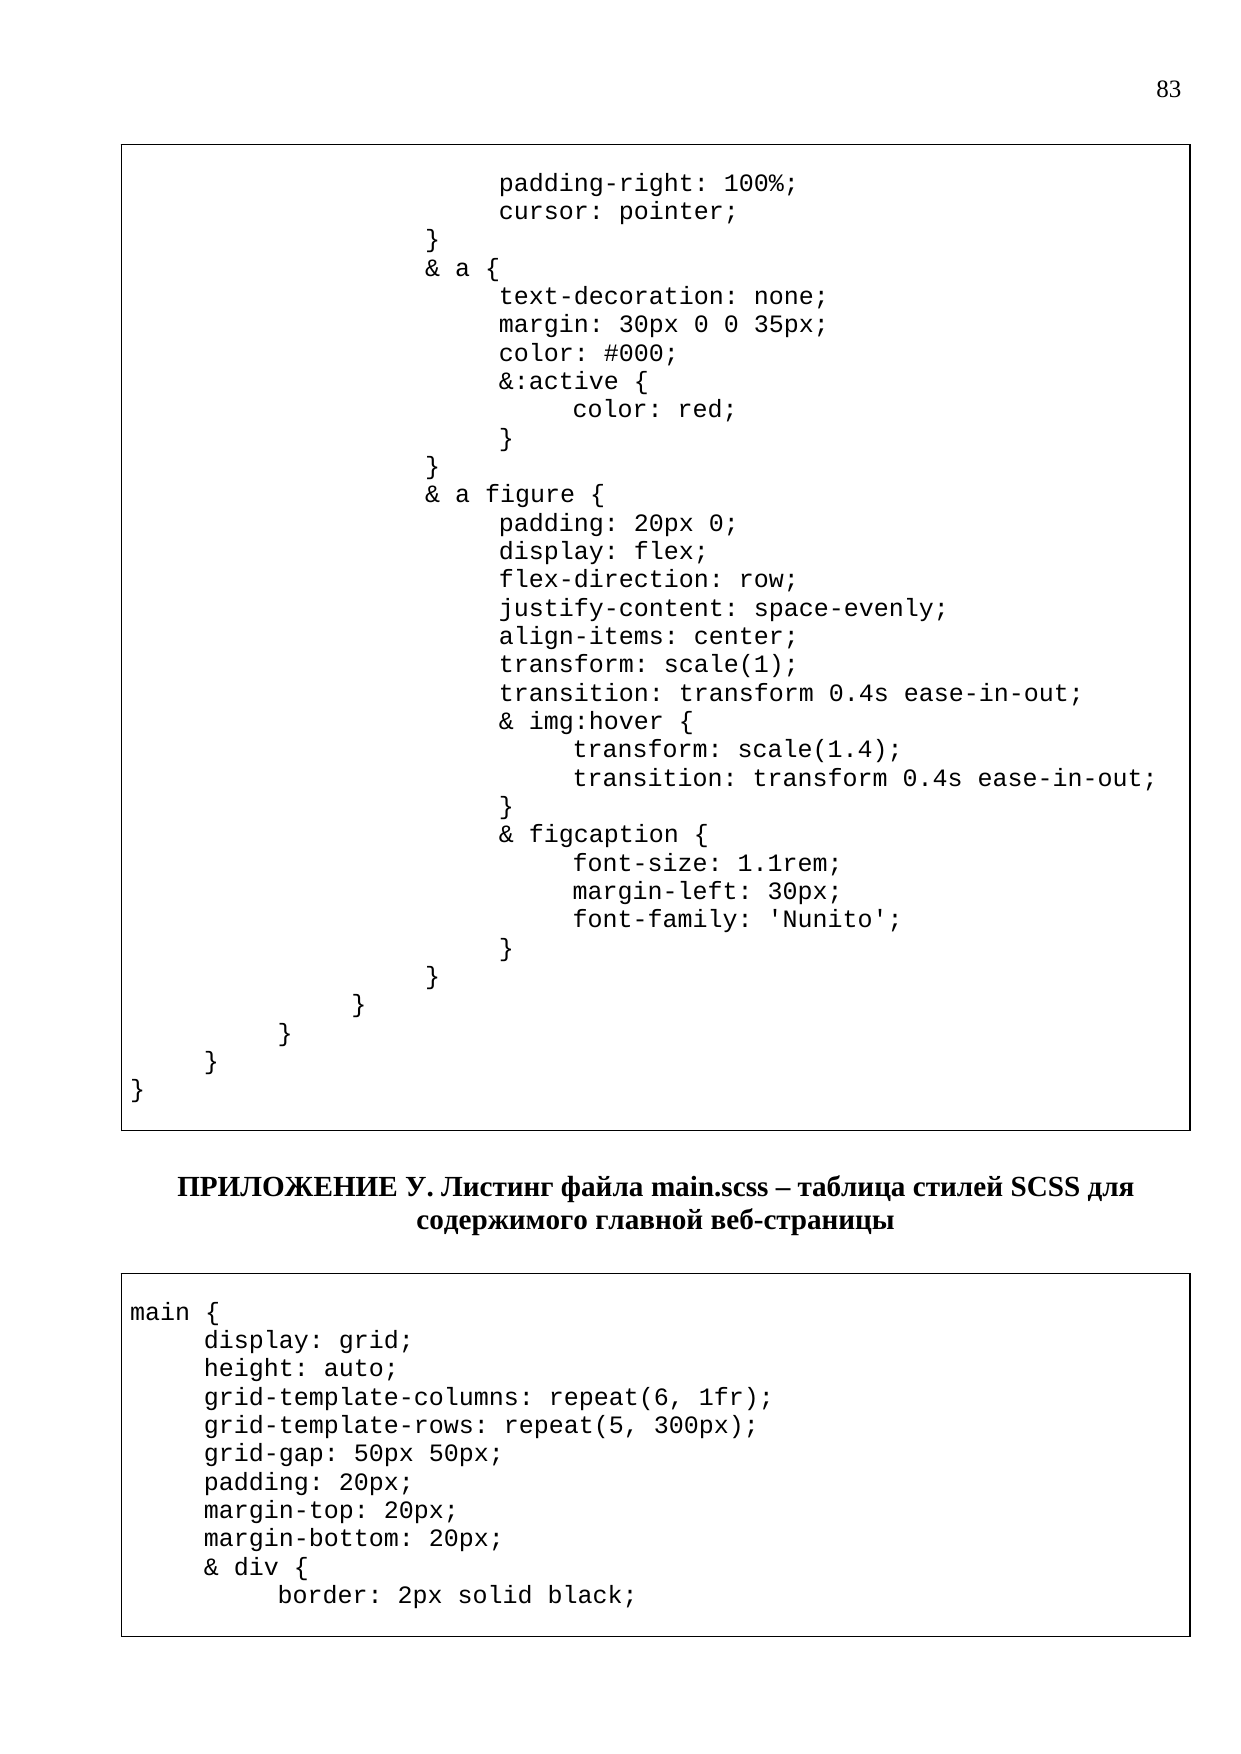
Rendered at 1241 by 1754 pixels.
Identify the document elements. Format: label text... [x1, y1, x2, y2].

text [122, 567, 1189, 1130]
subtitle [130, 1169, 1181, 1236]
text & a { [130, 255, 1181, 283]
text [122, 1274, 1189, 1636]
text & a figure { [130, 482, 1181, 510]
text } [130, 227, 1181, 255]
text color: red; [130, 397, 1181, 425]
text padding: 20px 0; [130, 510, 1181, 538]
text } [130, 425, 1181, 453]
text padding-right: 100%; [122, 145, 1189, 198]
text display: flex; [130, 538, 1181, 567]
text &:active { [130, 368, 1181, 397]
text } [130, 453, 1181, 482]
text color: #000; [130, 340, 1181, 368]
text margin: 30px 0 0 35px; [130, 312, 1181, 340]
text cursor: pointer; [130, 198, 1181, 227]
text text-decoration: none; [130, 283, 1181, 312]
